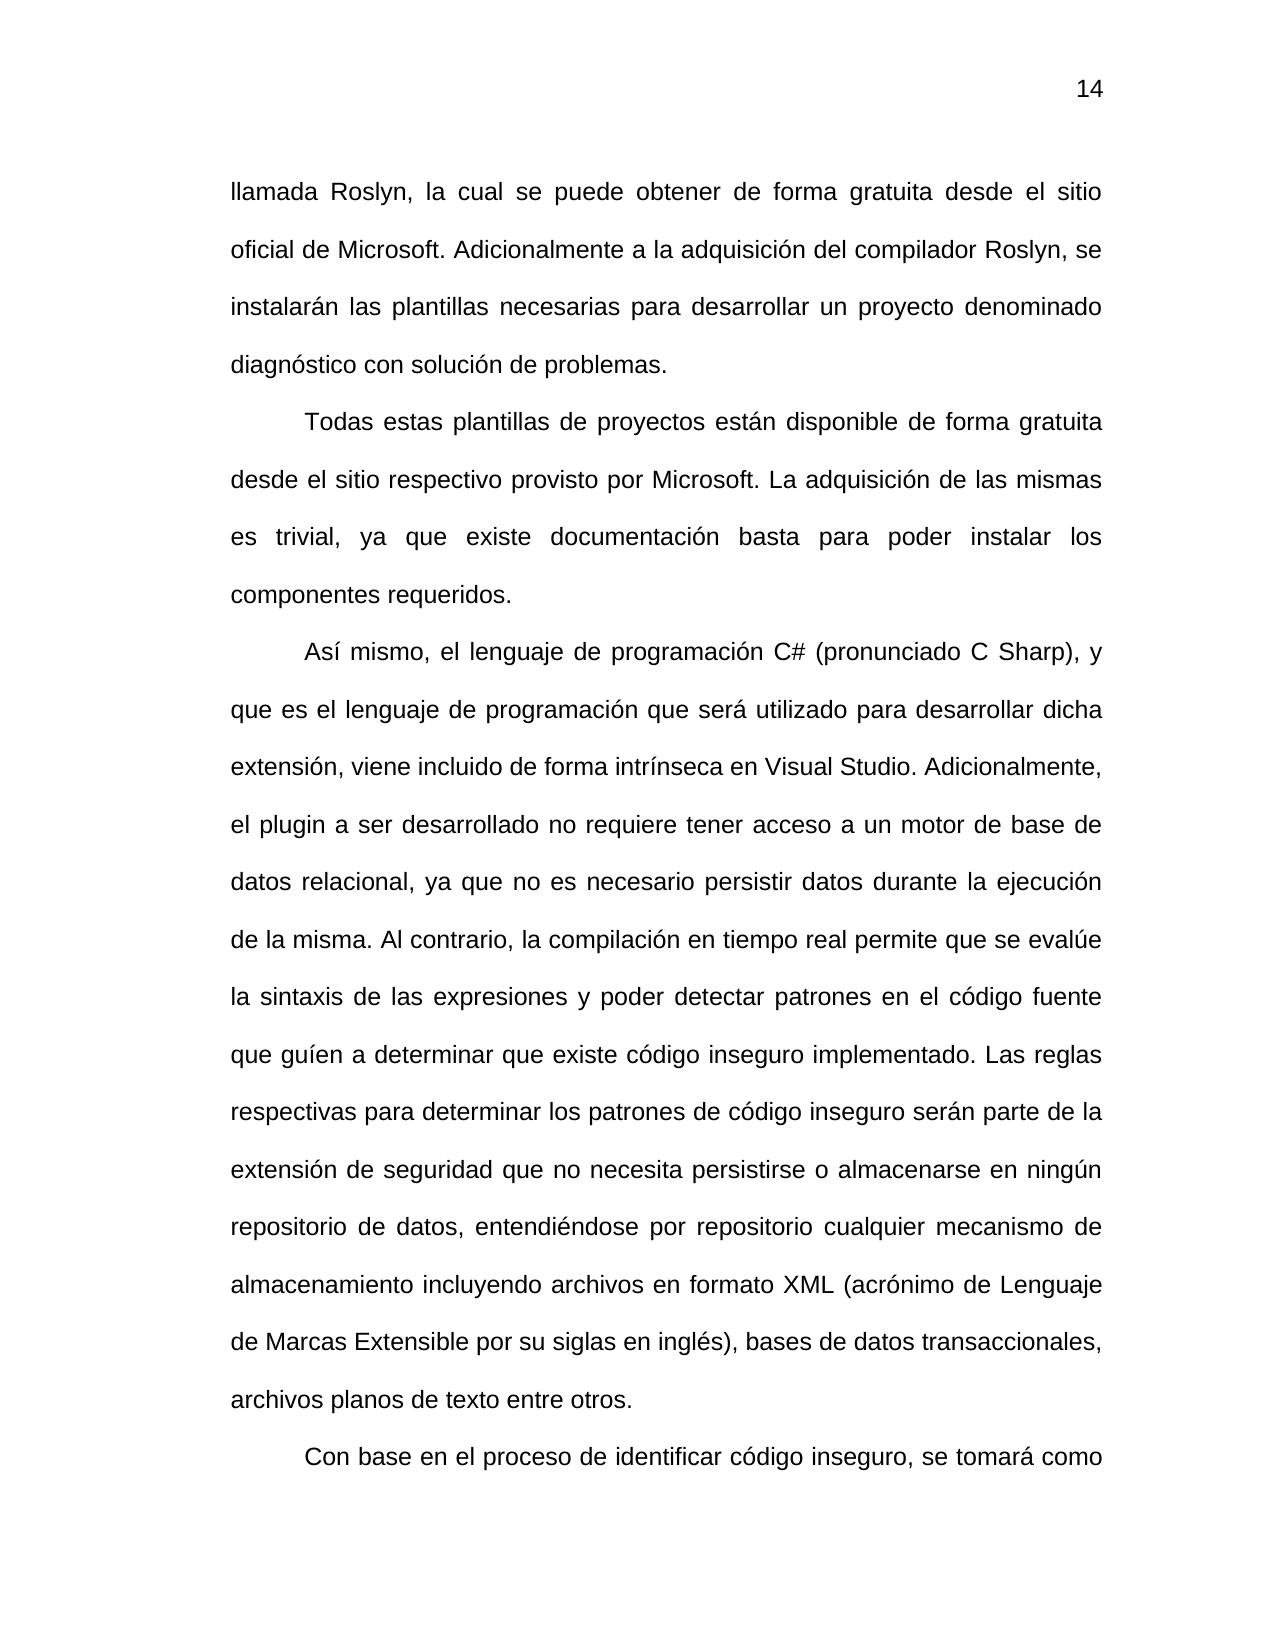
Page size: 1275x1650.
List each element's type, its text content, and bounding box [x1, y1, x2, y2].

text Así mismo, el lenguaje de programación C# (pronunciado C Sharp), y que es el lenguaje de programación que será utilizado para desarrollar dicha extensión, viene incluido de forma intrínseca en Visual Studio. Adicionalmente, el plugin a ser desarrollado no requiere tener acceso a un motor de base de datos relacional, ya que no es necesario persistir datos durante la ejecución de la misma. Al contrario, la compilación en tiempo real permite que se evalúe la sintaxis de las expresiones y poder detectar patrones en el código fuente que guíen a determinar que existe código inseguro implementado. Las reglas respectivas para determinar los patrones de código inseguro serán parte de la extensión de seguridad que no necesita persistirse o almacenarse en ningún repositorio de datos, entendiéndose por repositorio cualquier mecanismo de almacenamiento incluyendo archivos en formato XML (acrónimo de Lenguaje de Marcas Extensible por su siglas en inglés), bases de datos transaccionales, archivos planos de texto entre otros. [230, 637, 1104, 1413]
text Todas estas plantillas de proyectos están disponible de forma gratuita desde el sitio respectivo provisto por Microsoft. La adquisición de las mismas es trivial, ya que existe documentación basta para poder instalar los componentes requeridos. [230, 407, 1104, 608]
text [230, 177, 1104, 378]
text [230, 1442, 1104, 1471]
